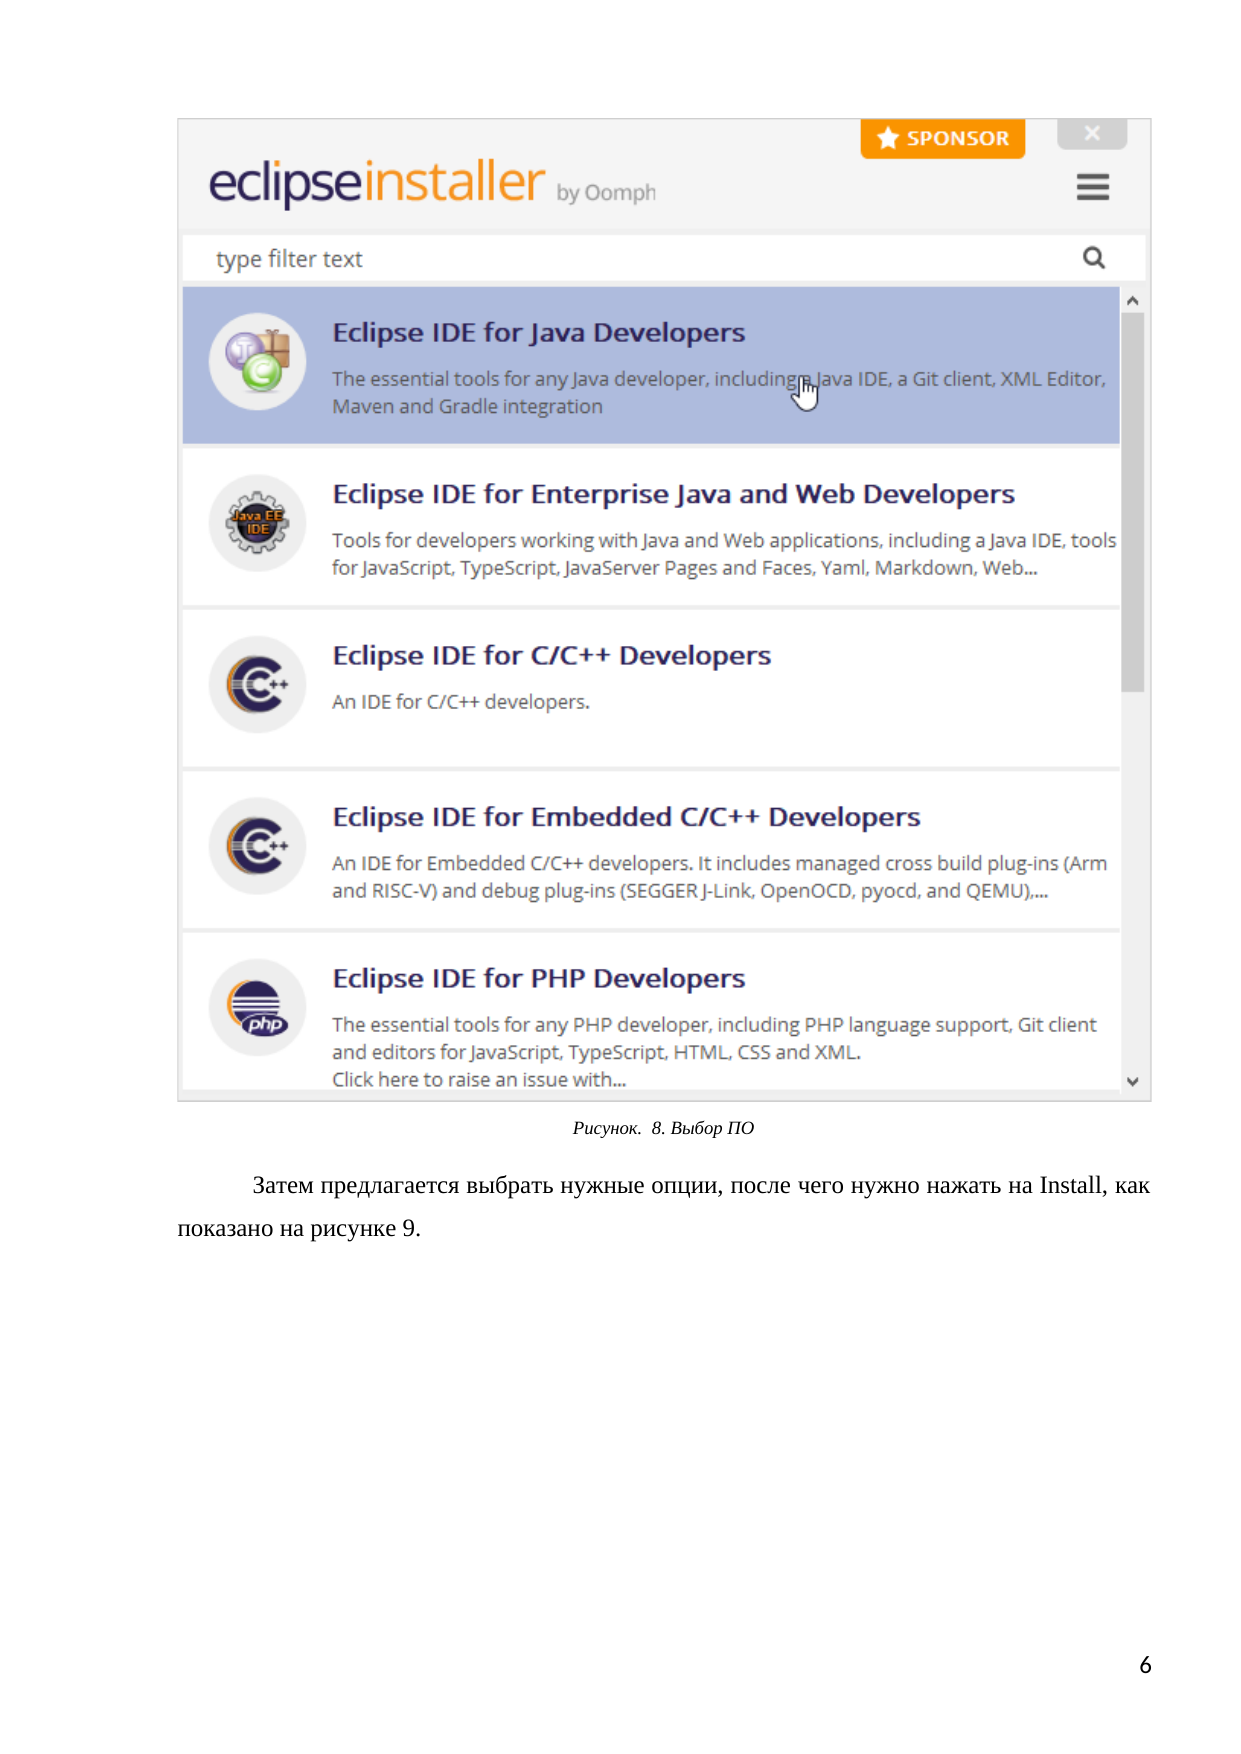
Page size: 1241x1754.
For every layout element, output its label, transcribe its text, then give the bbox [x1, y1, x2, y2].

text Затем предлагается выбрать нужные опции, после чего нужно нажать на Install, как показано на рисунке 9. [177, 1170, 1152, 1242]
text Рисунок. 8. Выбор ПО [177, 1117, 1152, 1138]
picture [177, 118, 1152, 1102]
